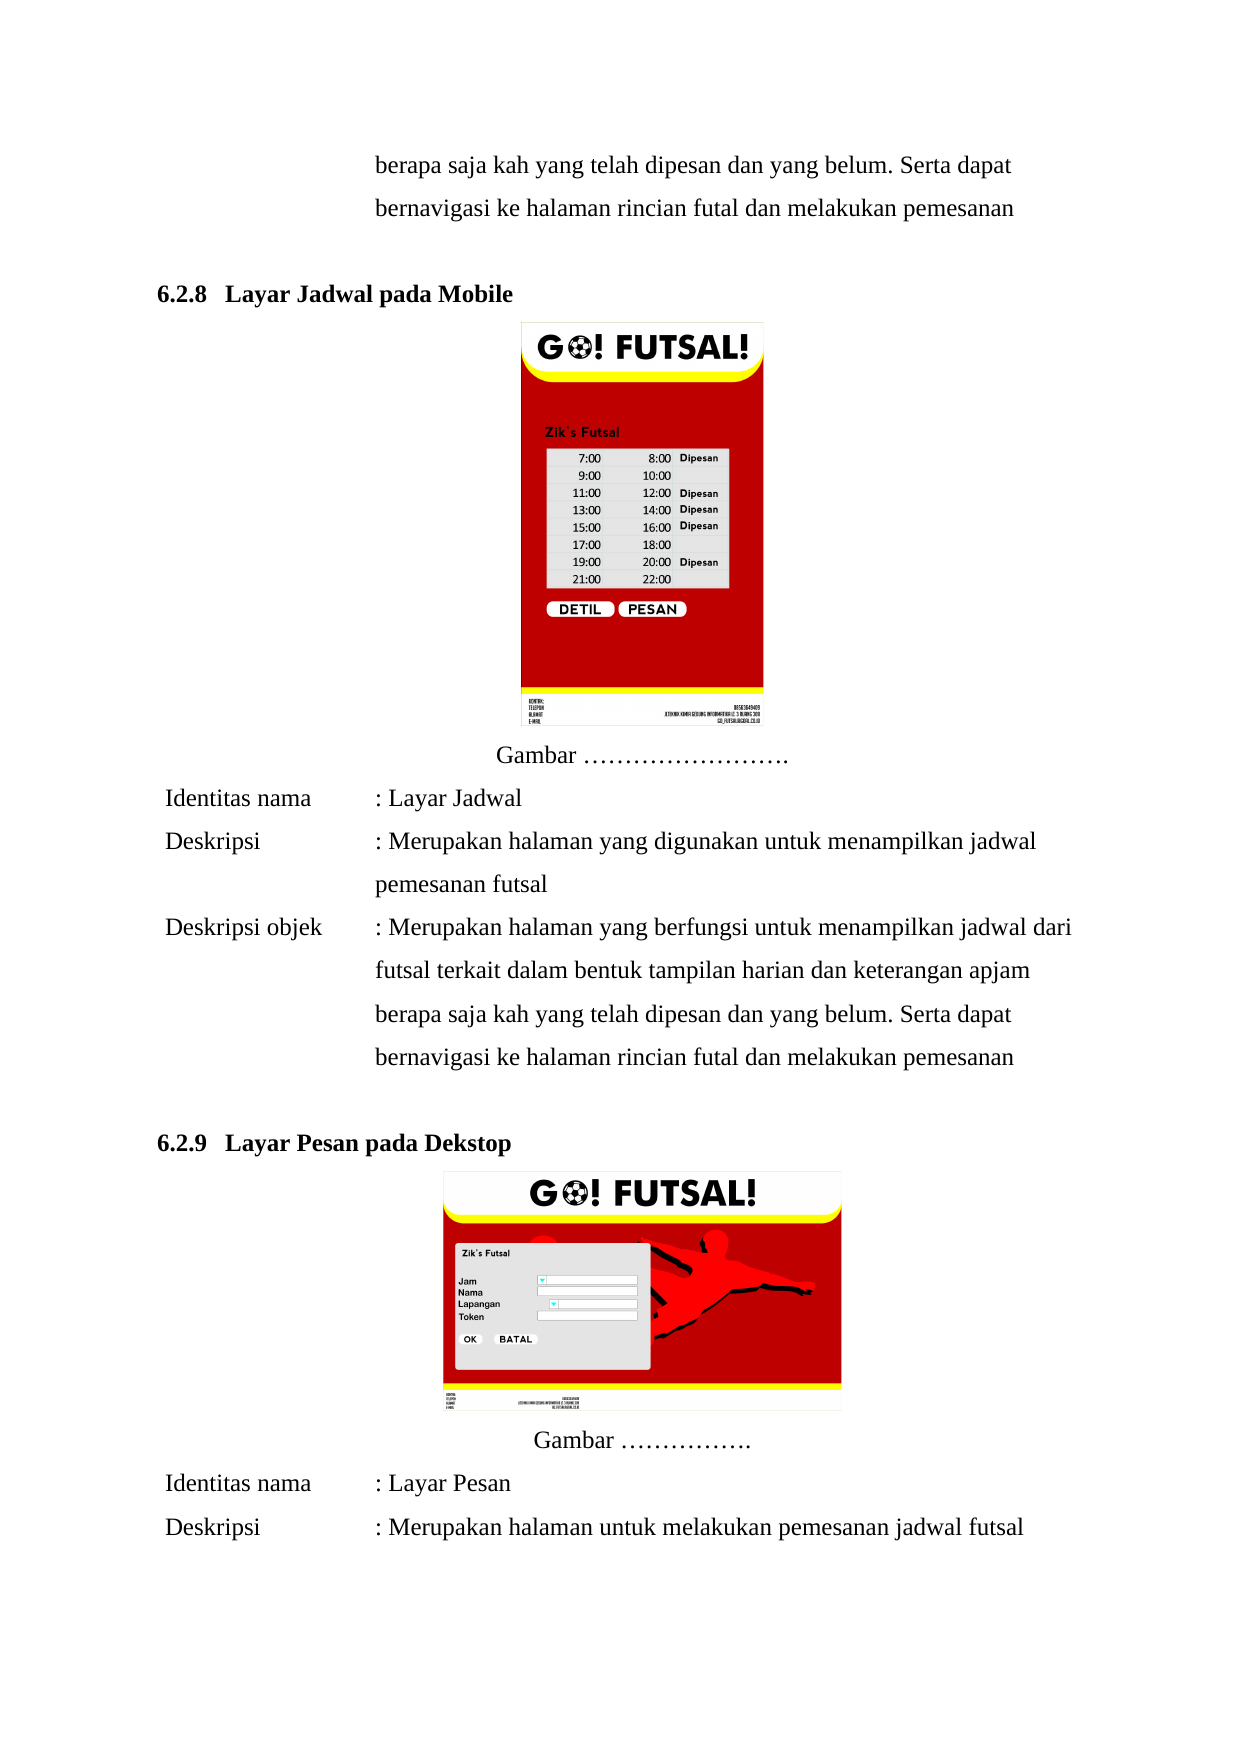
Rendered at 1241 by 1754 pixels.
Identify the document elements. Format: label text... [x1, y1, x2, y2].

list Layar Jadwal pada Mobile [157, 279, 1090, 308]
list Deskripsi : Merupakan halaman yang digunakan untuk menampilkan jadwal pemesanan futsal [165, 826, 1090, 898]
picture [521, 322, 764, 726]
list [165, 150, 1090, 222]
picture [443, 1171, 842, 1411]
list Gambar ……………………. [194, 740, 1090, 769]
list Layar Pesan pada Dekstop [157, 1128, 1090, 1157]
list Gambar ……………. [194, 1425, 1090, 1454]
list Identitas nama : Layar Pesan [165, 1468, 1090, 1497]
list Deskripsi : Merupakan halaman untuk melakukan pemesanan jadwal futsal [165, 1512, 1090, 1540]
list Identitas nama : Layar Jadwal [165, 783, 1090, 812]
